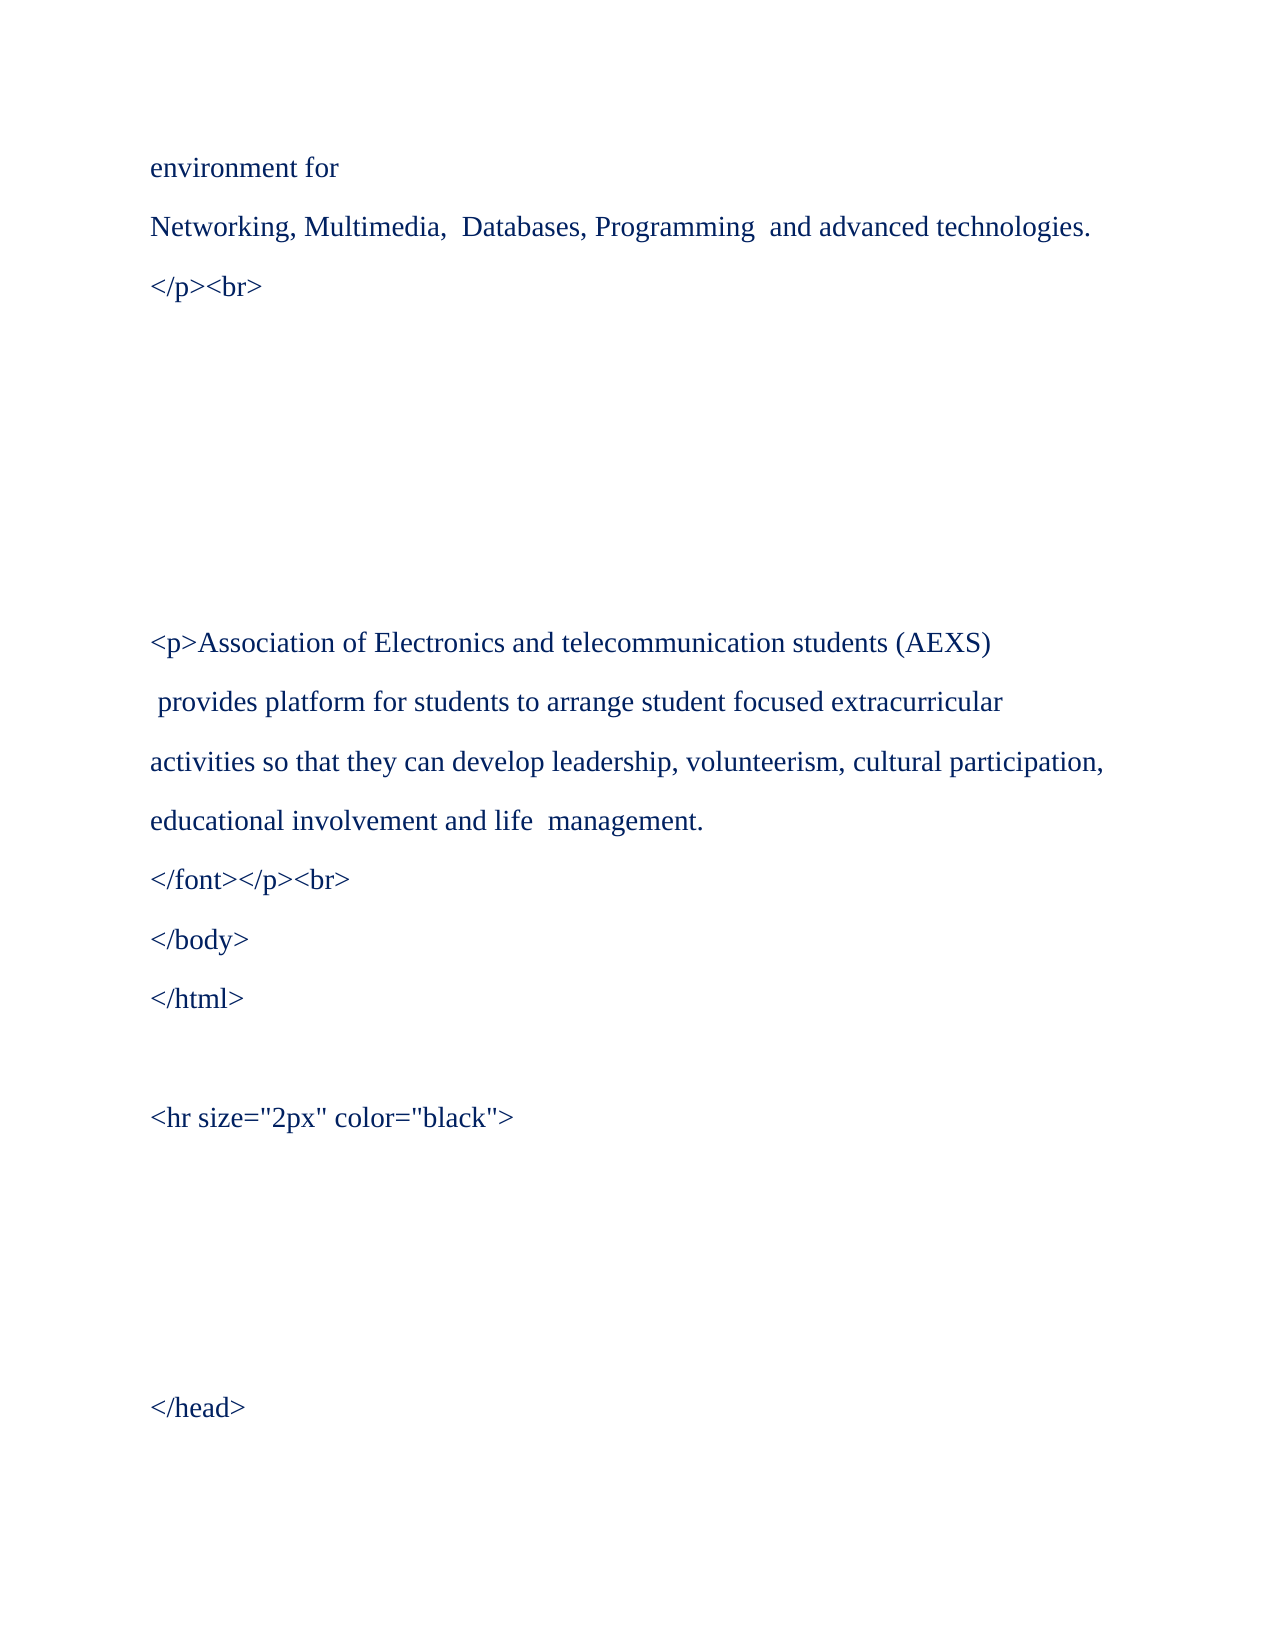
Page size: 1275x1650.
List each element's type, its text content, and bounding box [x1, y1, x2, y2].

text Networking, Multimedia, Databases, Programming and advanced technologies. [150, 209, 1125, 243]
text activities so that they can develop leadership, volunteerism, cultural participation, [150, 744, 1125, 777]
text </body> [150, 922, 1125, 955]
text educational involvement and life management. [150, 803, 1125, 837]
text </html> [150, 981, 1125, 1015]
text <p>Association of Electronics and telecommunication students (AEXS) [150, 625, 1125, 658]
text </p><br> [150, 269, 1125, 302]
text </font></p><br> [150, 862, 1125, 896]
text </head> [150, 1391, 1125, 1424]
text environment for [150, 150, 1125, 183]
text <hr size="2px" color="black"> [150, 1100, 1125, 1133]
text provides platform for students to arrange student focused extracurricular [150, 684, 1125, 718]
